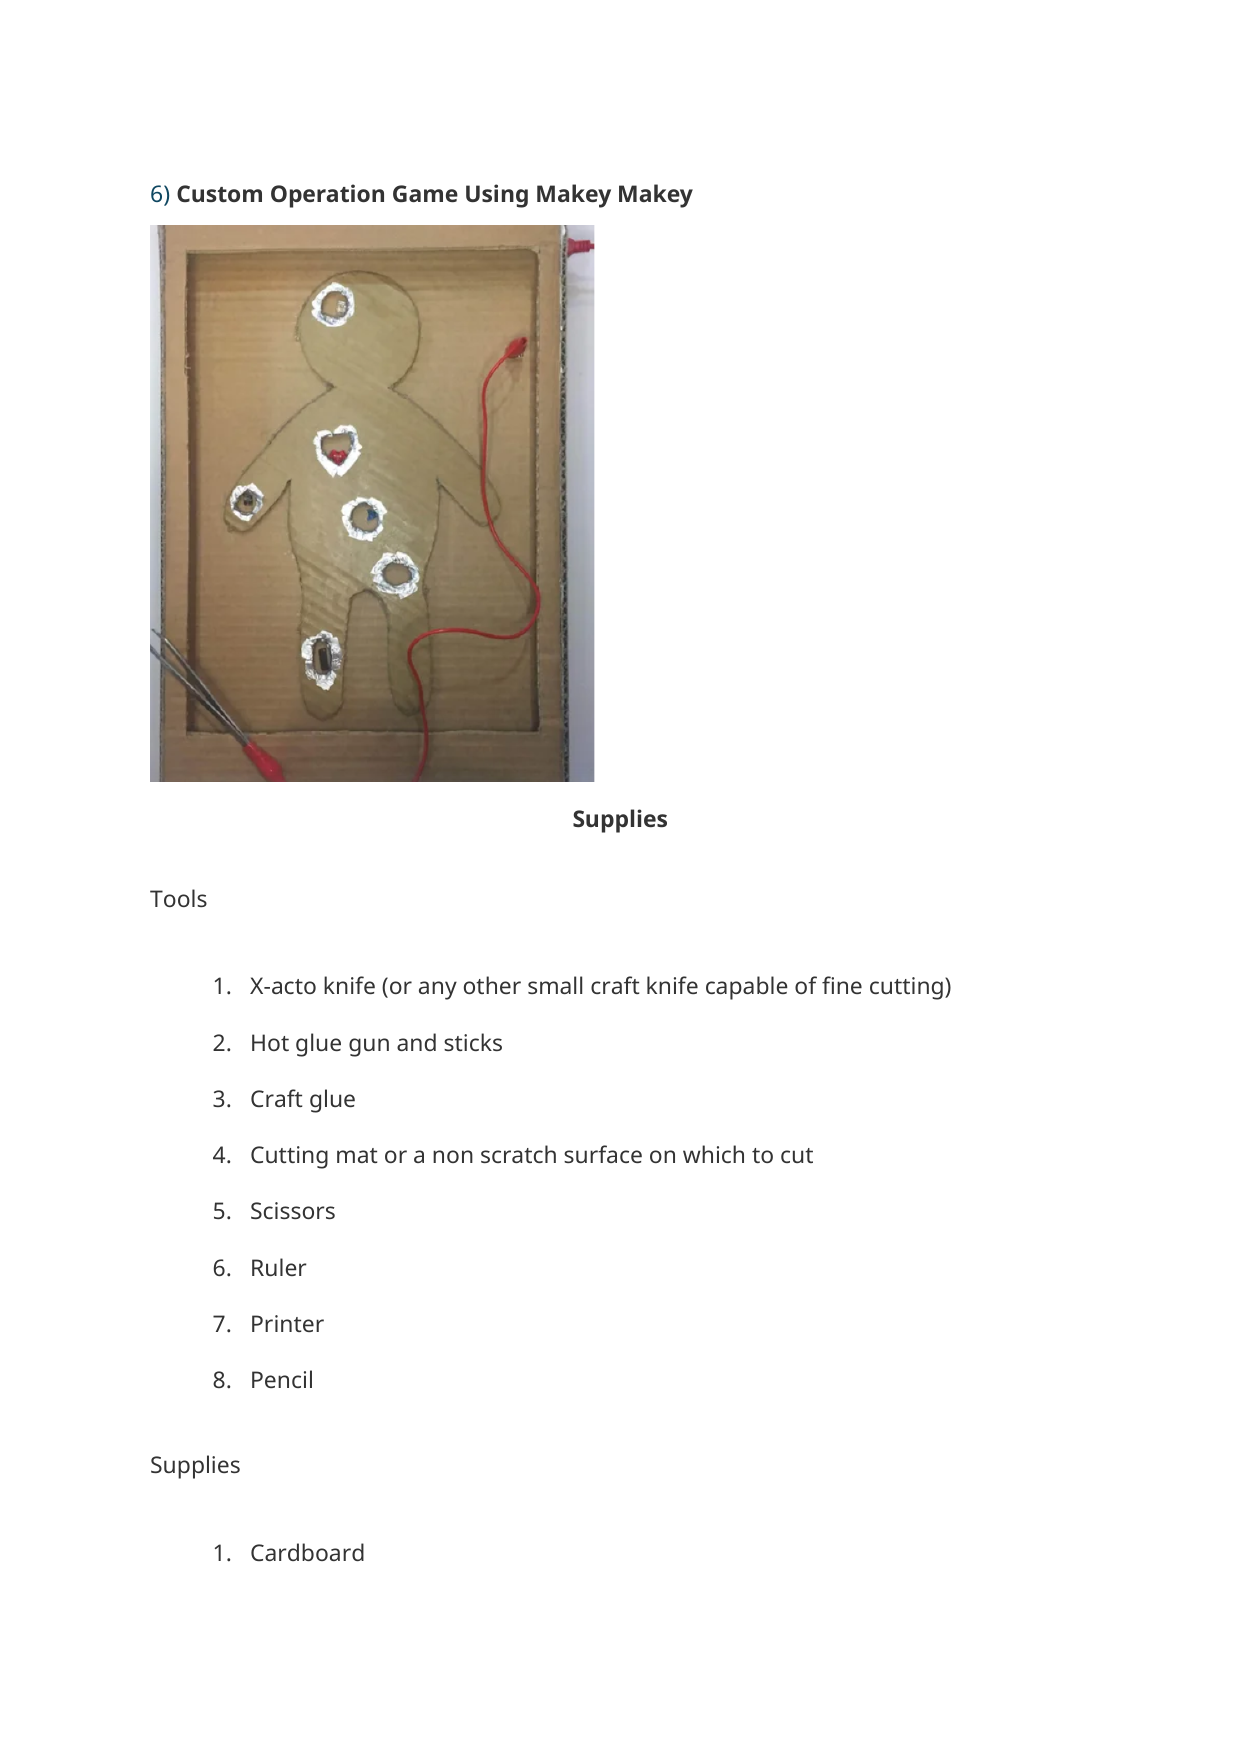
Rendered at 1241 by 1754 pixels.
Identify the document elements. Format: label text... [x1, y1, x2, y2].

list Printer [212, 1283, 1090, 1339]
list Ruler [212, 1226, 1090, 1283]
picture [150, 225, 595, 782]
text Supplies [150, 803, 1090, 834]
list Craft glue [212, 1058, 1090, 1114]
list Cutting mat or a non scratch surface on which to cut [212, 1114, 1090, 1170]
text Supplies [150, 1424, 1090, 1481]
list Hot glue gun and sticks [212, 1001, 1090, 1058]
list X-acto knife (or any other small craft knife capable of fine cutting) [212, 945, 1090, 1001]
list Scissors [212, 1170, 1090, 1226]
subtitle 6) Custom Operation Game Using Makey Makey [150, 150, 1090, 209]
text Tools [150, 858, 1090, 914]
list Cardboard [212, 1512, 1090, 1568]
list Pencil [212, 1339, 1090, 1395]
